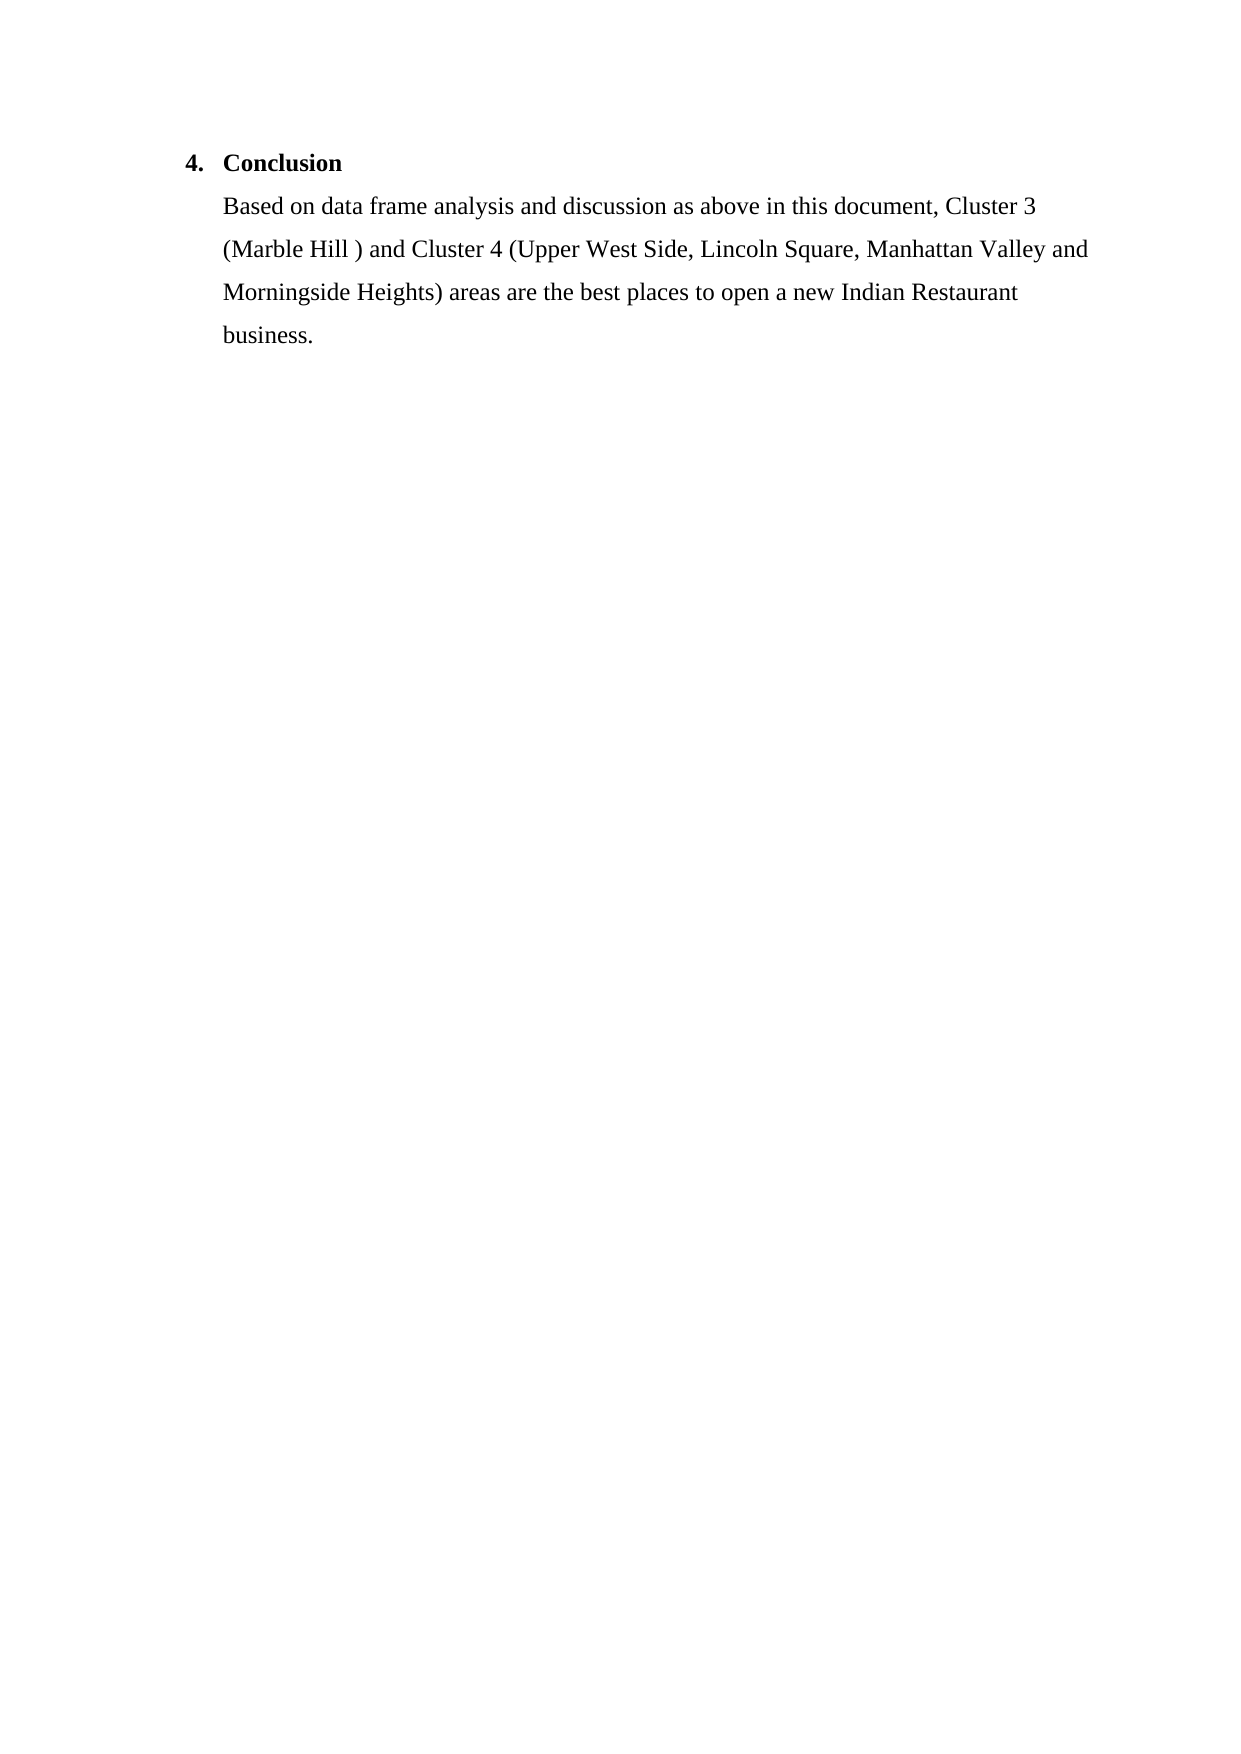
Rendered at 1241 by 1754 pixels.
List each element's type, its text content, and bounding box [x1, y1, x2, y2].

list Conclusion [185, 148, 1093, 176]
text Based on data frame analysis and discussion as above in this document, Cluster 3 (Marble Hill ) and Cluster 4 (Upper West Side, Lincoln Square, Manhattan Valley and Morningside Heights) areas are the best places to open a new Indian Restaurant business. [223, 191, 1093, 349]
